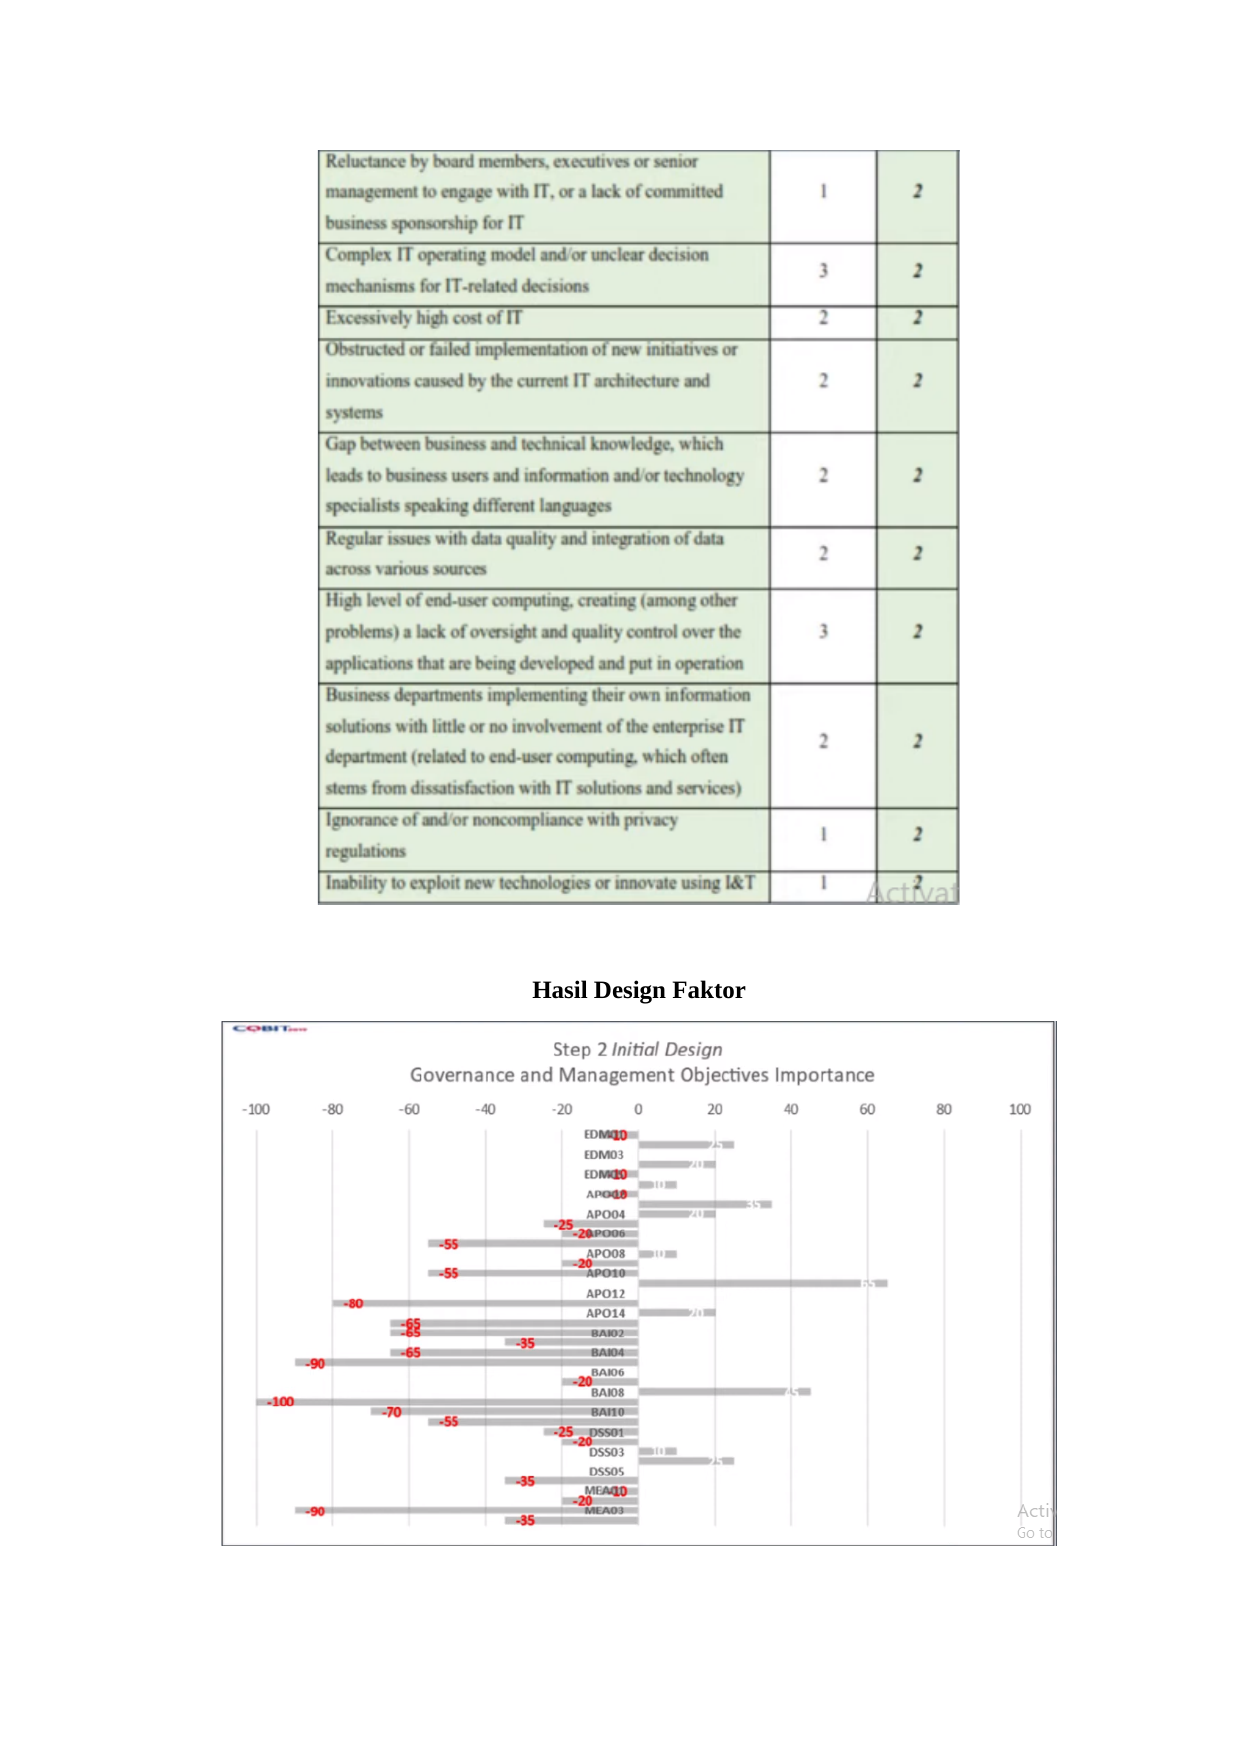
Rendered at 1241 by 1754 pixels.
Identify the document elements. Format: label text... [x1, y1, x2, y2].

list Hasil Design Faktor [187, 975, 1090, 1004]
picture [221, 1021, 1057, 1546]
picture [317, 150, 960, 905]
